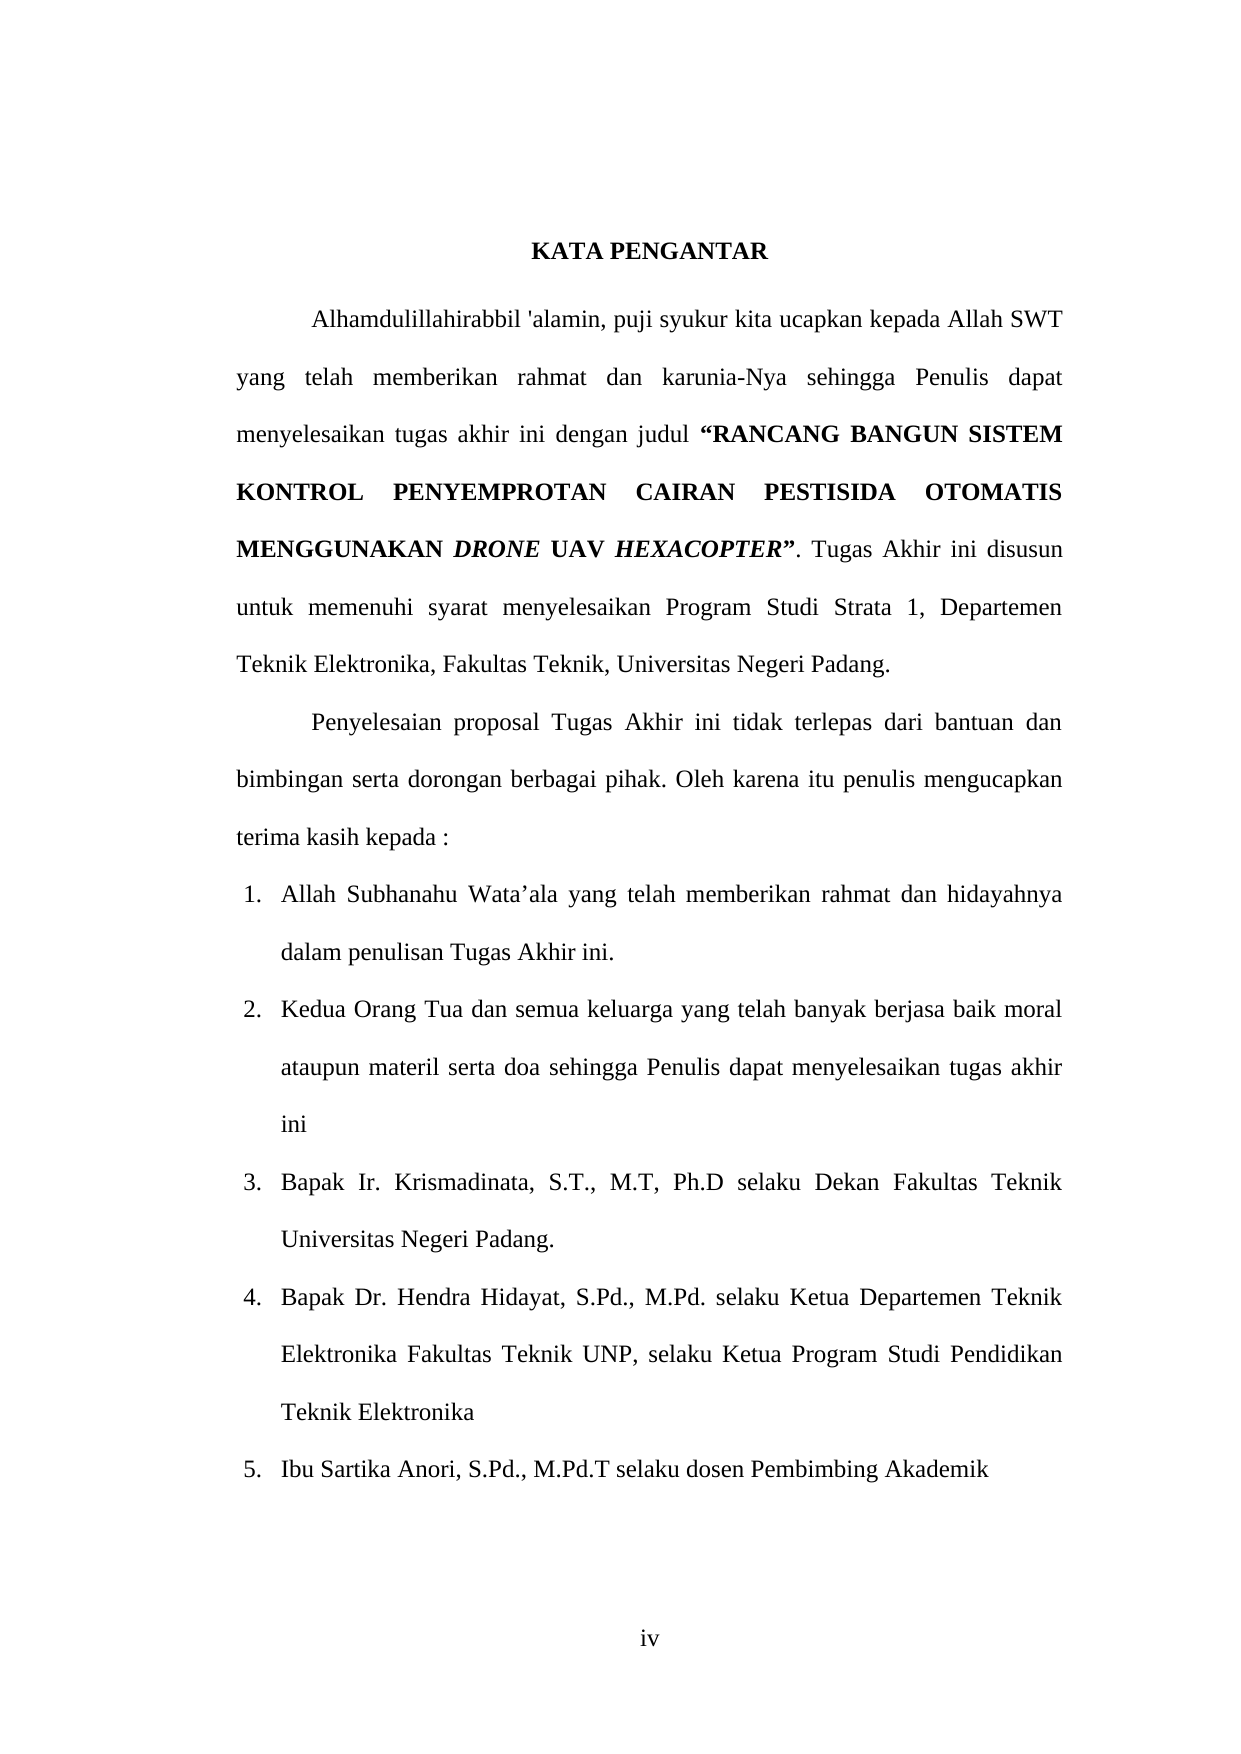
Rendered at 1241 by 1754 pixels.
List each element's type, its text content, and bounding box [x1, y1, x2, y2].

list Bapak Ir. Krismadinata, S.T., M.T, Ph.D selaku Dekan Fakultas Teknik Universitas Negeri Padang. [243, 1167, 1063, 1253]
list Allah Subhanahu Wata’ala yang telah memberikan rahmat dan hidayahnya dalam penulisan Tugas Akhir ini. [243, 879, 1063, 966]
text Alhamdulillahirabbil 'alamin, puji syukur kita ucapkan kepada Allah SWT yang telah memberikan rahmat dan karunia-Nya sehingga Penulis dapat menyelesaikan tugas akhir ini dengan judul “RANCANG BANGUN SISTEM KONTROL PENYEMPROTAN CAIRAN PESTISIDA OTOMATIS MENGGUNAKAN DRONE UAV HEXACOPTER”. Tugas Akhir ini disusun untuk memenuhi syarat menyelesaikan Program Studi Strata 1, Departemen Teknik Elektronika, Fakultas Teknik, Universitas Negeri Padang. [236, 304, 1063, 678]
list Kedua Orang Tua dan semua keluarga yang telah banyak berjasa baik moral ataupun materil serta doa sehingga Penulis dapat menyelesaikan tugas akhir ini [243, 994, 1063, 1138]
text Penyelesaian proposal Tugas Akhir ini tidak terlepas dari bantuan dan bimbingan serta dorongan berbagai pihak. Oleh karena itu penulis mengucapkan terima kasih kepada : [236, 707, 1063, 851]
list Bapak Dr. Hendra Hidayat, S.Pd., M.Pd. selaku Ketua Departemen Teknik Elektronika Fakultas Teknik UNP, selaku Ketua Program Studi Pendidikan Teknik Elektronika [243, 1282, 1063, 1426]
list Ibu Sartika Anori, S.Pd., M.Pd.T selaku dosen Pembimbing Akademik [243, 1454, 1063, 1483]
subtitle KATA PENGANTAR [236, 236, 1063, 265]
